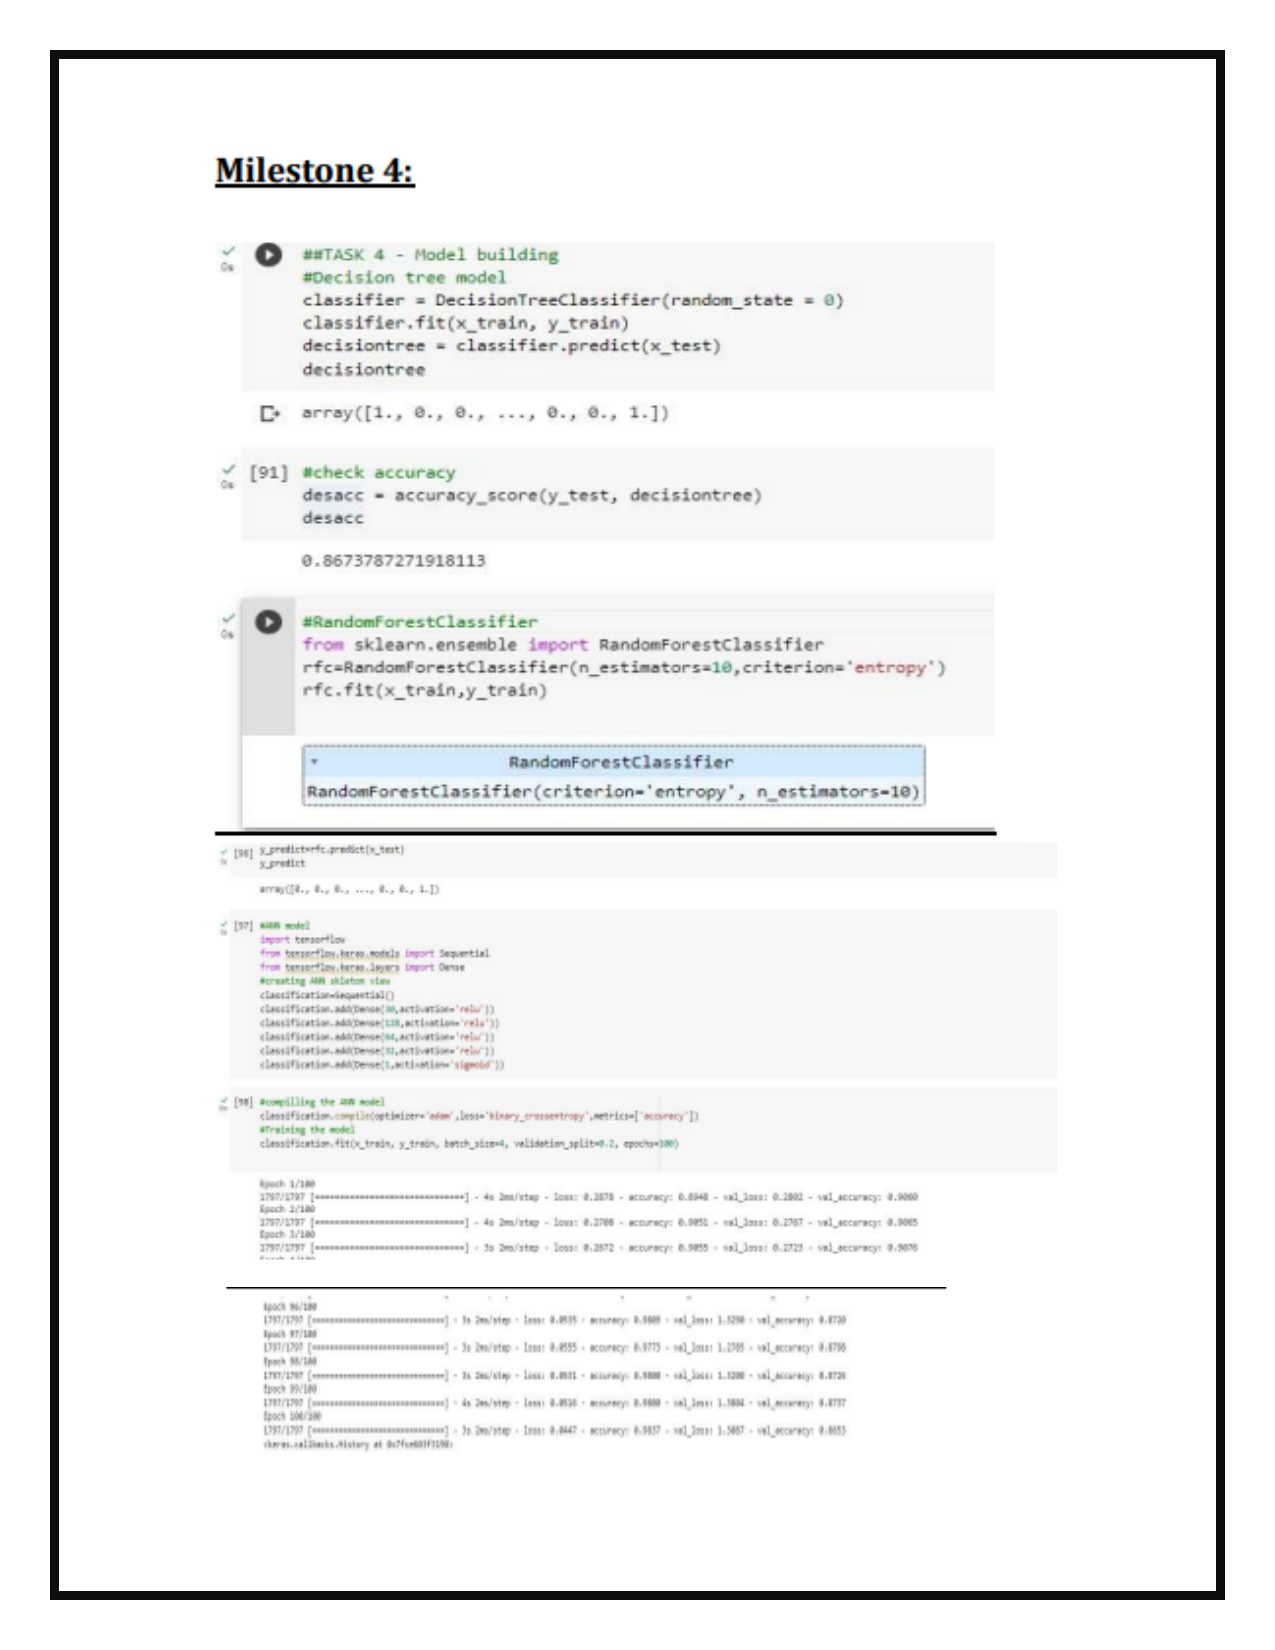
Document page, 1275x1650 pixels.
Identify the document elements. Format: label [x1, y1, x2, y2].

picture [225, 1287, 947, 1458]
picture [191, 150, 1058, 1262]
